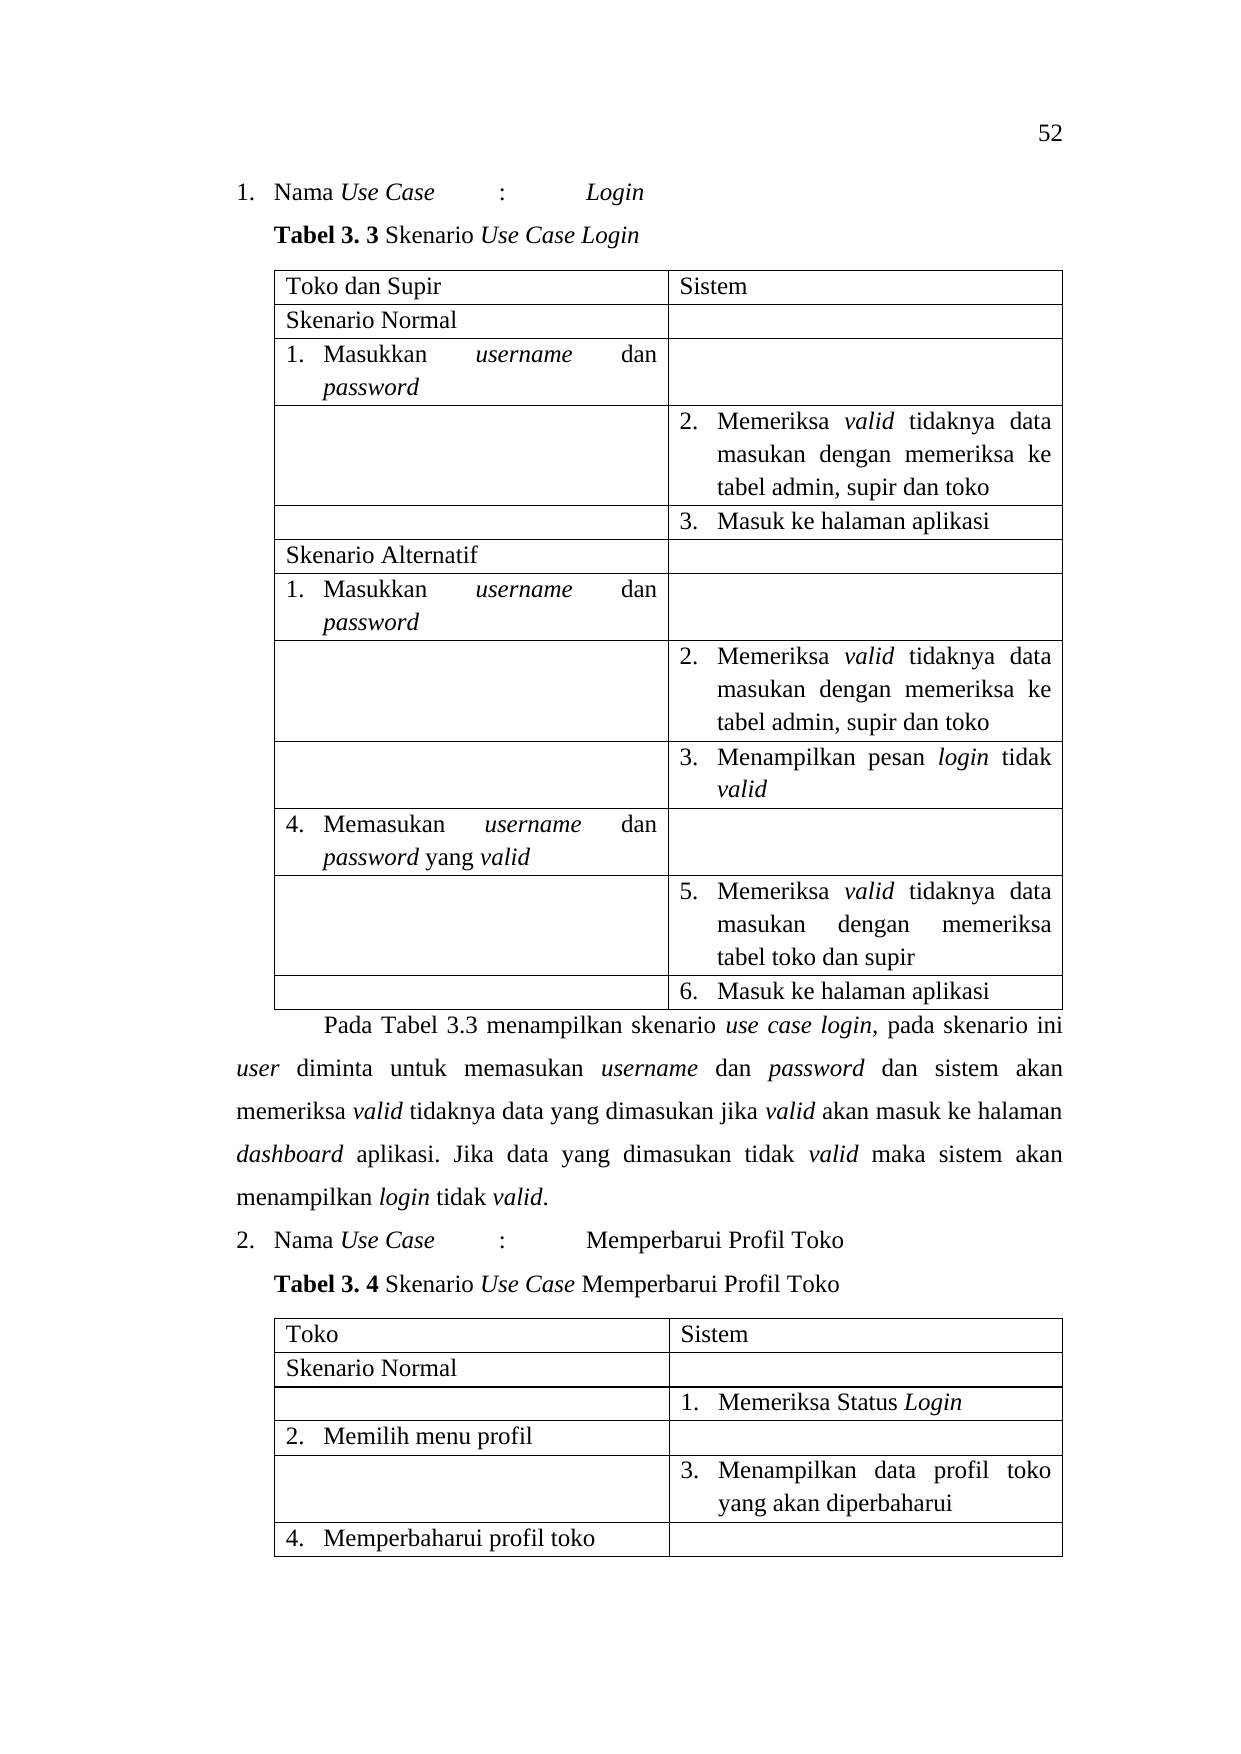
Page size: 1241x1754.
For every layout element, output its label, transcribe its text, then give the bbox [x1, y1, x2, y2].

table_cell [670, 1523, 1062, 1556]
table_cell [275, 976, 668, 1009]
table_cell Menampilkan pesan login tidak valid [669, 742, 1062, 808]
table_cell [275, 641, 668, 741]
table_cell [669, 540, 1062, 573]
table_cell [275, 742, 668, 808]
table_header Toko dan Supir [275, 271, 668, 304]
table_header Toko [275, 1319, 669, 1352]
table_cell Memeriksa Status Login [670, 1388, 1062, 1420]
table_cell [669, 809, 1062, 875]
table_cell [670, 1353, 1062, 1386]
table_cell Memperbaharui profil toko [275, 1523, 669, 1556]
text Tabel 3. 4 Skenario Use Case Memperbarui Profil Toko [236, 1269, 1063, 1297]
table_cell [275, 1456, 669, 1522]
table_cell Skenario Normal [275, 1353, 669, 1386]
table_header Sistem [669, 271, 1062, 304]
table_cell [670, 1421, 1062, 1454]
table_cell Menampilkan data profil toko yang akan diperbaharui [670, 1456, 1062, 1522]
table_cell Masukkan username dan password [275, 574, 668, 640]
list Nama Use Case : Memperbarui Profil Toko [236, 1226, 1063, 1254]
table_header Sistem [670, 1319, 1062, 1352]
list Nama Use Case : Login [236, 177, 1063, 206]
table_cell Memeriksa valid tidaknya data masukan dengan memeriksa ke tabel admin, supir dan toko [669, 406, 1062, 505]
table_cell Memeriksa valid tidaknya data masukan dengan memeriksa tabel toko dan supir [669, 876, 1062, 975]
table_cell [669, 574, 1062, 640]
table_cell Skenario Normal [275, 305, 668, 338]
table_cell Memilih menu profil [275, 1421, 669, 1454]
table_cell [275, 406, 668, 505]
table_cell Memasukan username dan password yang valid [275, 809, 668, 875]
table_cell Masuk ke halaman aplikasi [669, 976, 1062, 1009]
table_cell [669, 305, 1062, 338]
table_cell Masuk ke halaman aplikasi [669, 506, 1062, 539]
table_cell Skenario Alternatif [275, 540, 668, 573]
table_cell [275, 876, 668, 975]
table_cell [669, 339, 1062, 405]
table_cell [275, 506, 668, 539]
text Tabel 3. 3 Skenario Use Case Login [236, 220, 1063, 249]
text Pada Tabel 3.3 menampilkan skenario use case login, pada skenario ini user diminta untuk memasukan username dan password dan sistem akan memeriksa valid tidaknya data yang dimasukan jika valid akan masuk ke halaman dashboard aplikasi. Jika data yang dimasukan tidak valid maka sistem akan menampilkan login tidak valid. [236, 1010, 1063, 1211]
table_cell Memeriksa valid tidaknya data masukan dengan memeriksa ke tabel admin, supir dan toko [669, 641, 1062, 741]
table_cell [275, 1388, 669, 1420]
table_cell Masukkan username dan password [275, 339, 668, 405]
